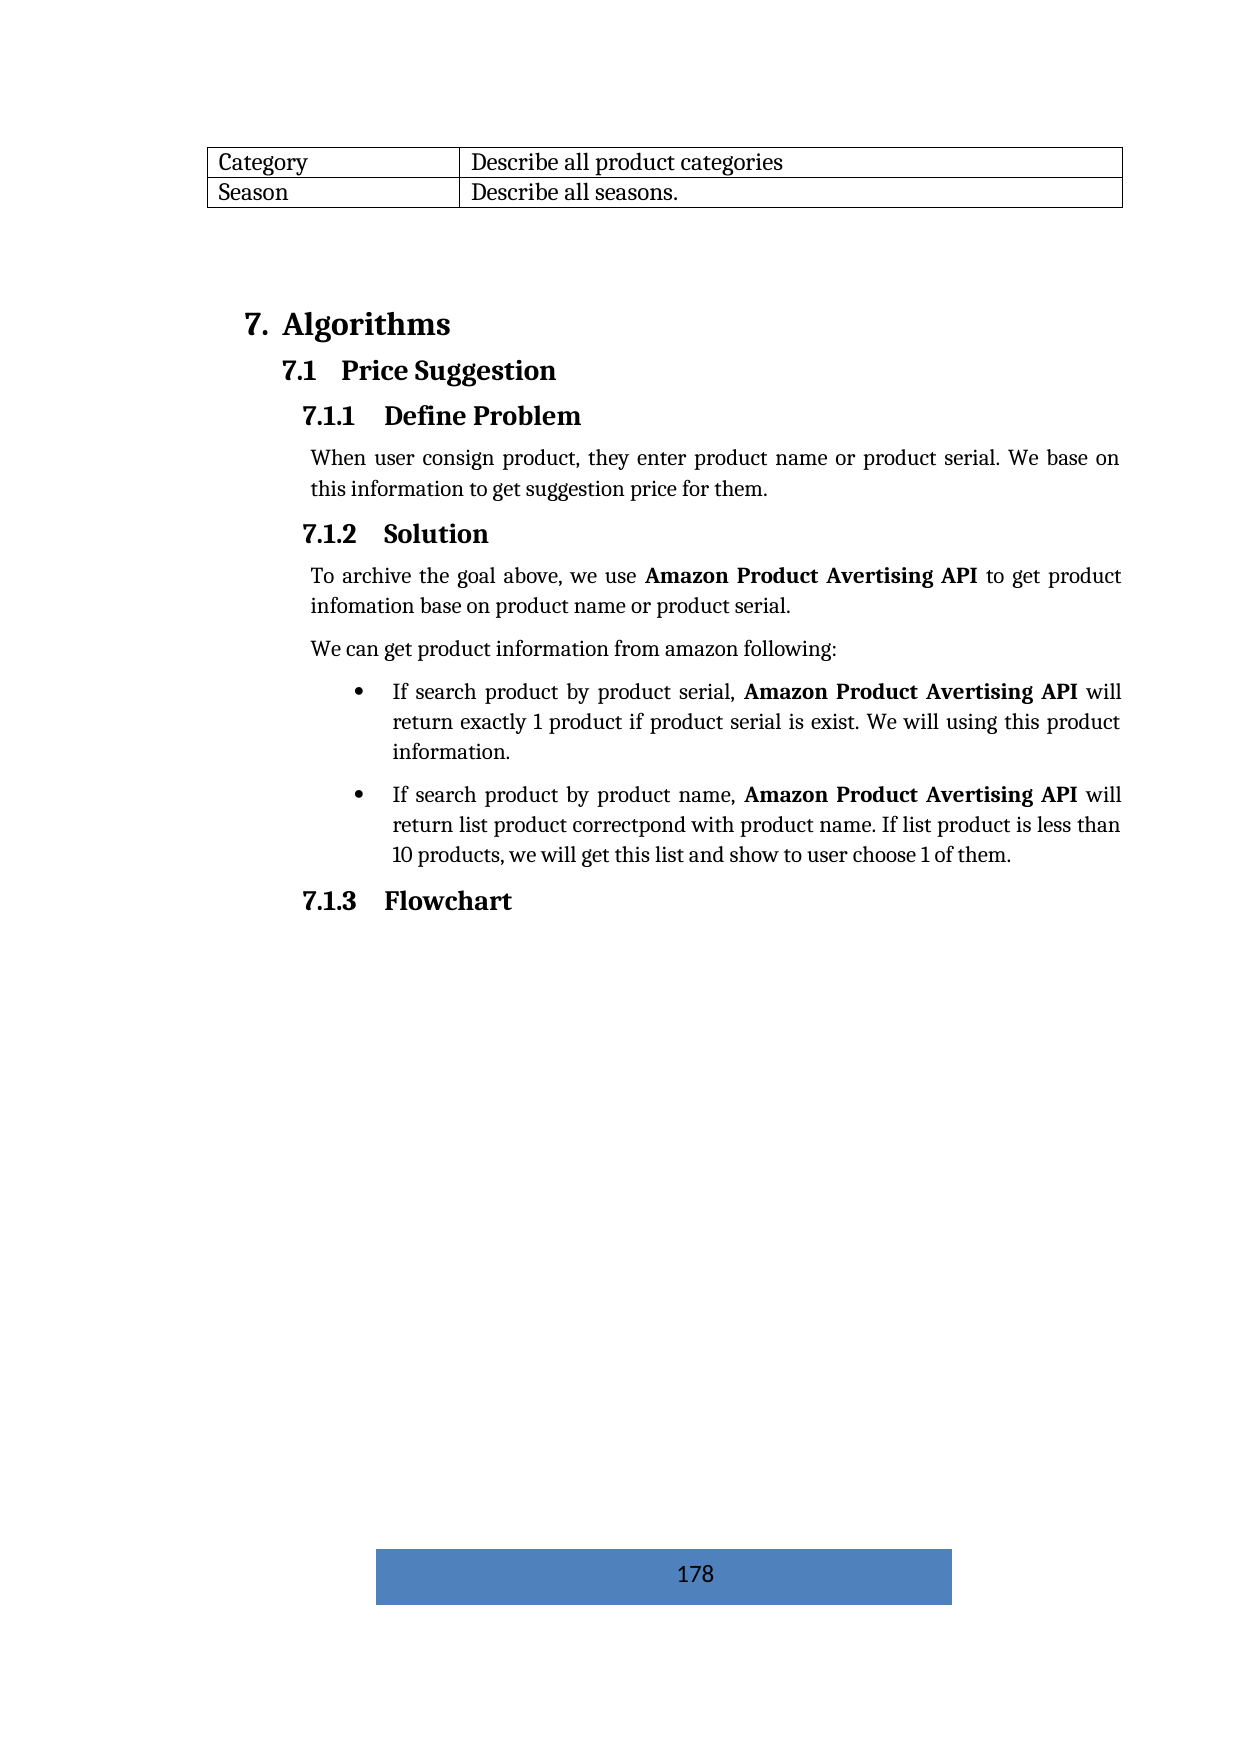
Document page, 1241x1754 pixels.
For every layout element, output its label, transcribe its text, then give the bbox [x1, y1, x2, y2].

list If search product by product serial, Amazon Product Avertising API will return exactly 1 product if product serial is exist. We will using this product information. [355, 679, 1122, 765]
text We can get product information from amazon following: [310, 636, 1122, 662]
text To archive the goal above, we use Amazon Product Avertising API to get product infomation base on product name or product serial. [310, 563, 1122, 619]
subtitle Define Problem [303, 400, 1122, 433]
subtitle Solution [303, 518, 1122, 551]
text When user consign product, they enter product name or product serial. We base on this information to get suggestion price for them. [310, 445, 1122, 502]
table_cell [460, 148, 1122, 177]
list If search product by product name, Amazon Product Avertising API will return list product correctpond with product name. If list product is less than 10 products, we will get this list and show to user choose 1 of them. [355, 782, 1122, 868]
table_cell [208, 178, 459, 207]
subtitle Price Suggestion [282, 354, 1122, 388]
subtitle Algorithms [244, 306, 1122, 344]
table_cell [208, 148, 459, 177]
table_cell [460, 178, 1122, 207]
subtitle Flowchart [303, 885, 1122, 917]
